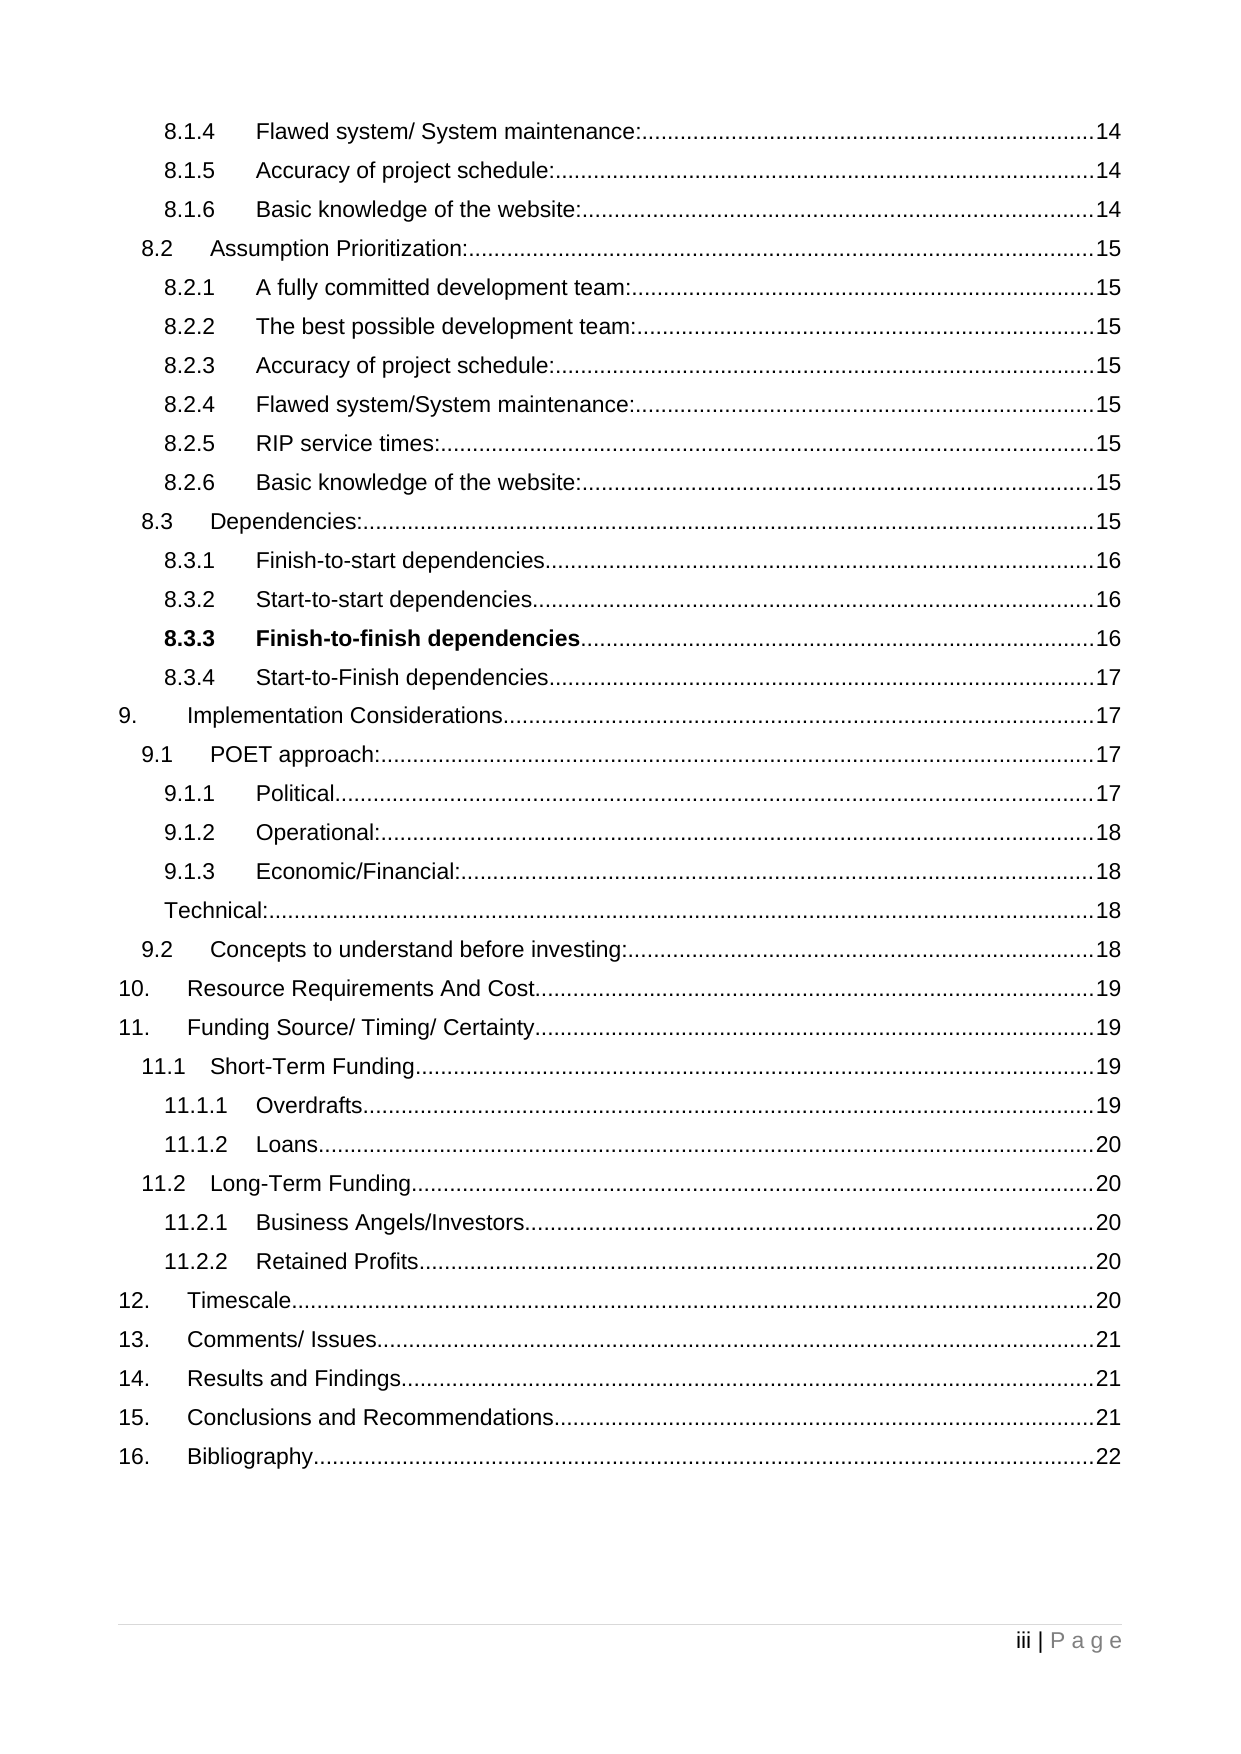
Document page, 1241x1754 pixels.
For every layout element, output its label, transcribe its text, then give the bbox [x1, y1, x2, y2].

text 14. Results and Findings 21 [118, 1365, 1122, 1391]
text Technical: 18 [164, 897, 1122, 924]
text 11. Funding Source/ Timing/ Certainty 19 [118, 1014, 1122, 1040]
text 8.3.4 Start-to-Finish dependencies 17 [164, 663, 1122, 690]
text 8.2.6 Basic knowledge of the website: 15 [164, 469, 1122, 495]
text 8.2.2 The best possible development team: 15 [164, 313, 1122, 339]
text 9.2 Concepts to understand before investing: 18 [141, 936, 1122, 962]
text 8.3.1 Finish-to-start dependencies 16 [164, 547, 1122, 573]
text 8.3.3 Finish-to-finish dependencies 16 [164, 624, 1122, 651]
text 11.2.2 Retained Profits 20 [164, 1248, 1122, 1274]
text 9.1.3 Economic/Financial: 18 [164, 858, 1122, 885]
text 8.2.1 A fully committed development team: 15 [164, 274, 1122, 300]
text 8.2.3 Accuracy of project schedule: 15 [164, 352, 1122, 378]
text 9.1.1 Political 17 [164, 780, 1122, 807]
text 11.2 Long-Term Funding 20 [141, 1170, 1122, 1196]
text 8.2.5 RIP service times: 15 [164, 430, 1122, 456]
text 12. Timescale 20 [118, 1287, 1122, 1313]
text 8.2 Assumption Prioritization: 15 [141, 235, 1122, 261]
text 9. Implementation Considerations 17 [118, 702, 1122, 729]
text 8.2.4 Flawed system/System maintenance: 15 [164, 391, 1122, 417]
text 11.1 Short-Term Funding 19 [141, 1053, 1122, 1079]
text 11.2.1 Business Angels/Investors 20 [164, 1209, 1122, 1235]
text 8.1.5 Accuracy of project schedule: 14 [164, 157, 1122, 183]
text 8.1.6 Basic knowledge of the website: 14 [164, 196, 1122, 222]
text 13. Comments/ Issues 21 [118, 1326, 1122, 1352]
text 11.1.2 Loans 20 [164, 1131, 1122, 1157]
text 10. Resource Requirements And Cost 19 [118, 975, 1122, 1001]
text 11.1.1 Overdrafts 19 [164, 1092, 1122, 1118]
text 8.3.2 Start-to-start dependencies 16 [164, 586, 1122, 612]
text 8.3 Dependencies: 15 [141, 508, 1122, 534]
text 9.1 POET approach: 17 [141, 741, 1122, 768]
text 9.1.2 Operational: 18 [164, 819, 1122, 846]
text 16. Bibliography 22 [118, 1443, 1122, 1469]
text 8.1.4 Flawed system/ System maintenance: 14 [164, 118, 1122, 144]
text 15. Conclusions and Recommendations 21 [118, 1404, 1122, 1430]
